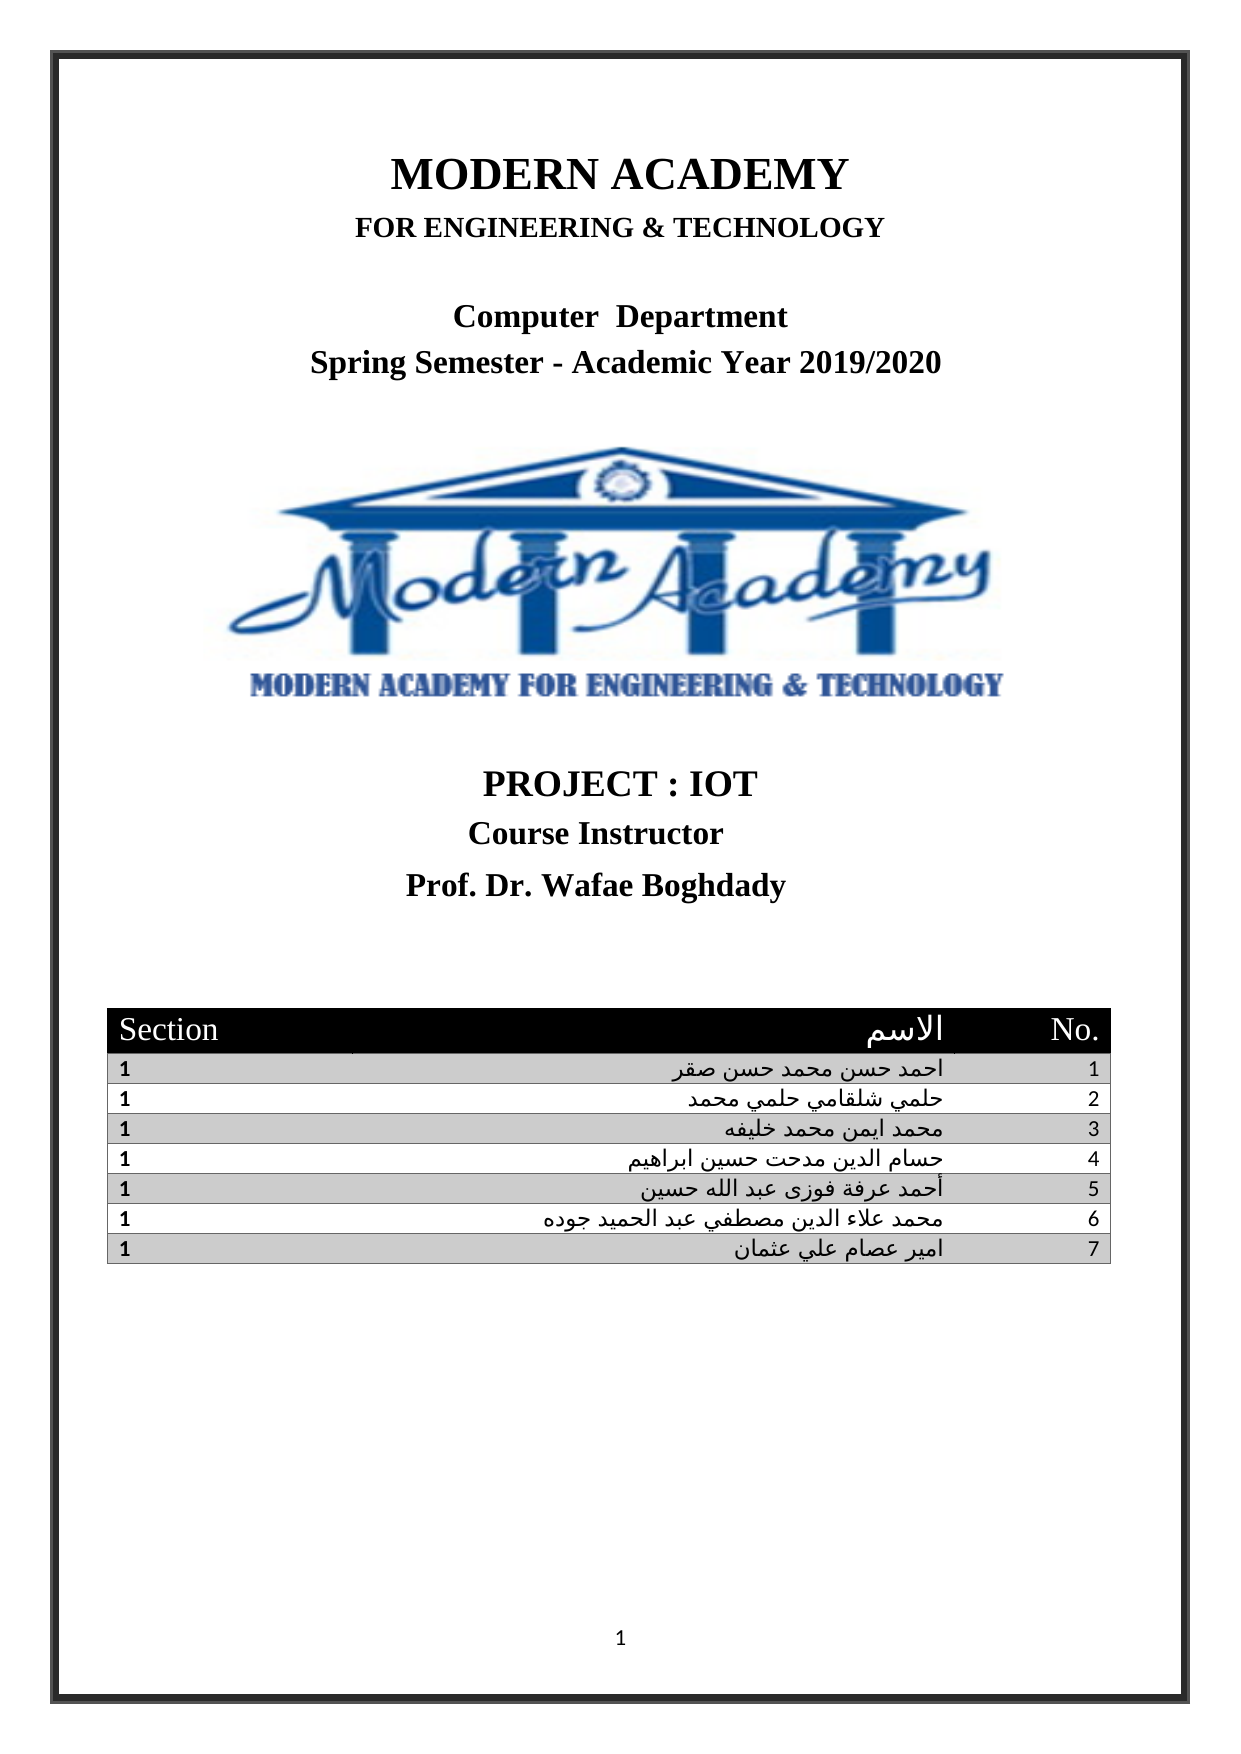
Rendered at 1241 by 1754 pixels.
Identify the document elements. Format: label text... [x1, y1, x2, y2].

table_cell امير عصام علي عثمان [352, 1234, 955, 1263]
table_cell محمد علاء الدين مصطفي عبد الحميد جوده [352, 1204, 955, 1233]
table_cell 1 [108, 1114, 352, 1143]
table_cell احمد حسن محمد حسن صقر [352, 1054, 955, 1083]
text Spring Semester - Academic Year 2019/2020 [130, 342, 1122, 381]
table_cell 7 [955, 1234, 1110, 1263]
table_cell 1 [108, 1144, 352, 1173]
text Computer Department [118, 296, 1122, 334]
table_cell 1 [108, 1234, 352, 1263]
table_header الاسم [353, 1009, 954, 1053]
table_cell محمد ايمن محمد خليفه [352, 1114, 955, 1143]
text FOR ENGINEERING & TECHNOLOGY [118, 210, 1122, 244]
picture [203, 428, 1037, 717]
table_cell 2 [955, 1084, 1110, 1113]
table_header No. [955, 1009, 1110, 1053]
table_header Section [108, 1009, 352, 1053]
table_cell 1 [108, 1054, 352, 1083]
table_cell 6 [955, 1204, 1110, 1233]
table_cell أحمد عرفة فوزى عبد الله حسين [352, 1174, 955, 1203]
text MODERN ACADEMY [118, 147, 1122, 200]
table_cell 1 [108, 1204, 352, 1233]
table_header Course Instructor [345, 814, 847, 865]
table_cell Prof. Dr. Wafae Boghdady [345, 865, 847, 916]
table_cell 1 [108, 1084, 352, 1113]
table_cell 1 [108, 1174, 352, 1203]
text PROJECT : IOT [118, 762, 1122, 805]
table_cell حلمي شلقامي حلمي محمد [352, 1084, 955, 1113]
table_cell حسام الدين مدحت حسين ابراهيم [352, 1144, 955, 1173]
table_cell 5 [955, 1174, 1110, 1203]
table_cell 4 [955, 1144, 1110, 1173]
table_cell 3 [955, 1114, 1110, 1143]
table_cell 1 [955, 1054, 1110, 1083]
